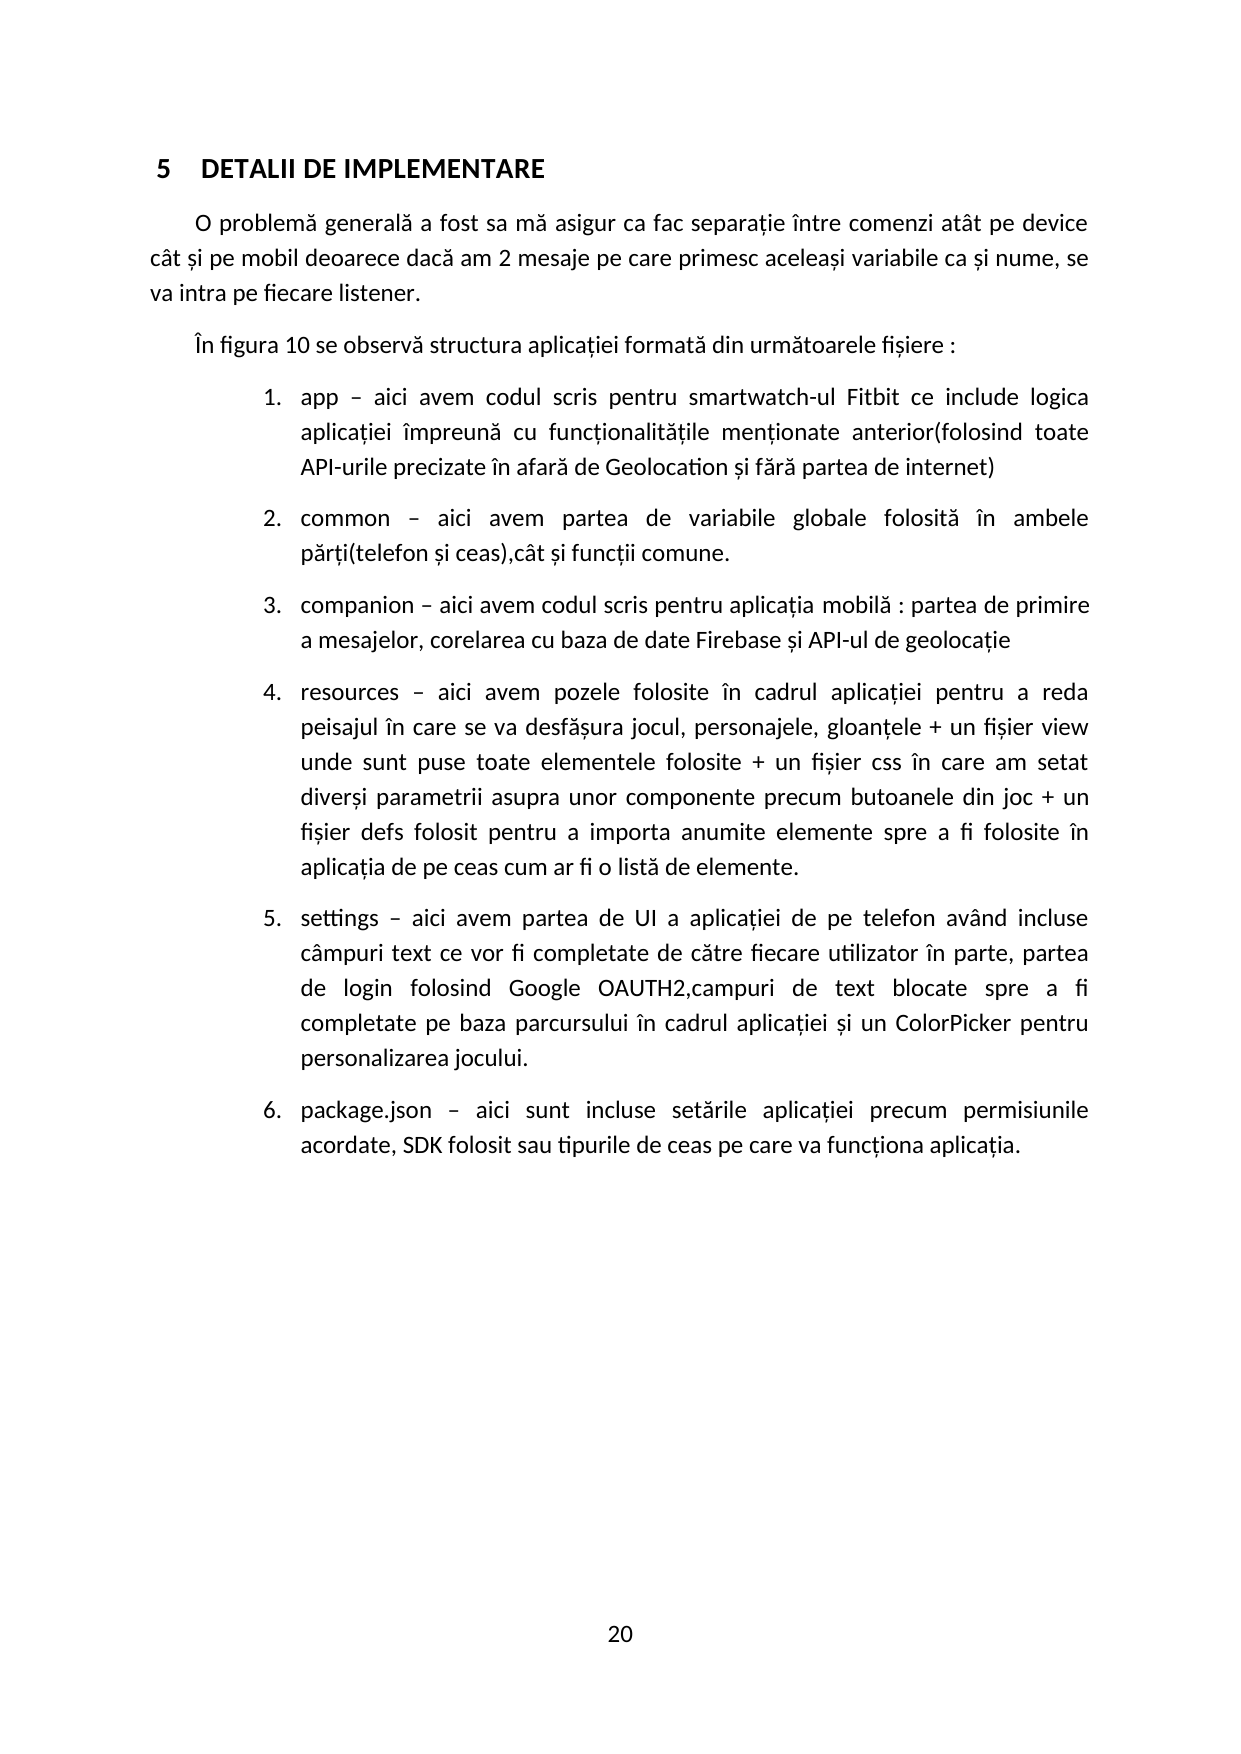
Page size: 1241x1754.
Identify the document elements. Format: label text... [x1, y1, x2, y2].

list companion – aici avem codul scris pentru aplicația mobilă : partea de primire a mesajelor, corelarea cu baza de date Firebase și API-ul de geolocație [263, 589, 1090, 655]
list common – aici avem partea de variabile globale folosită în ambele părți(telefon și ceas),cât și funcții comune. [263, 503, 1090, 568]
text În figura 10 se observă structura aplicației formată din următoarele fișiere : [150, 329, 1090, 360]
list settings – aici avem partea de UI a aplicației de pe telefon având incluse câmpuri text ce vor fi completate de către fiecare utilizator în parte, partea de login folosind Google OAUTH2,campuri de text blocate spre a fi completate pe baza parcursului în cadrul aplicației și un ColorPicker pentru personalizarea jocului. [263, 903, 1090, 1073]
text O problemă generală a fost sa mă asigur ca fac separație între comenzi atât pe device cât și pe mobil deoarece dacă am 2 mesaje pe care primesc aceleași variabile ca și nume, se va intra pe fiecare listener. [150, 208, 1090, 308]
list resources – aici avem pozele folosite în cadrul aplicației pentru a reda peisajul în care se va desfășura jocul, personajele, gloanțele + un fișier view unde sunt puse toate elementele folosite + un fișier css în care am setat diverși parametrii asupra unor componente precum butoanele din joc + un fișier defs folosit pentru a importa anumite elemente spre a fi folosite în aplicația de pe ceas cum ar fi o listă de elemente. [263, 676, 1090, 881]
subtitle Detalii de implementare [156, 150, 1090, 186]
list app – aici avem codul scris pentru smartwatch-ul Fitbit ce include logica aplicației împreună cu funcționalitățile menționate anterior(folosind toate API-urile precizate în afară de Geolocation și fără partea de internet) [263, 381, 1090, 481]
list package.json – aici sunt incluse setările aplicației precum permisiunile acordate, SDK folosit sau tipurile de ceas pe care va funcționa aplicația. [263, 1094, 1090, 1160]
